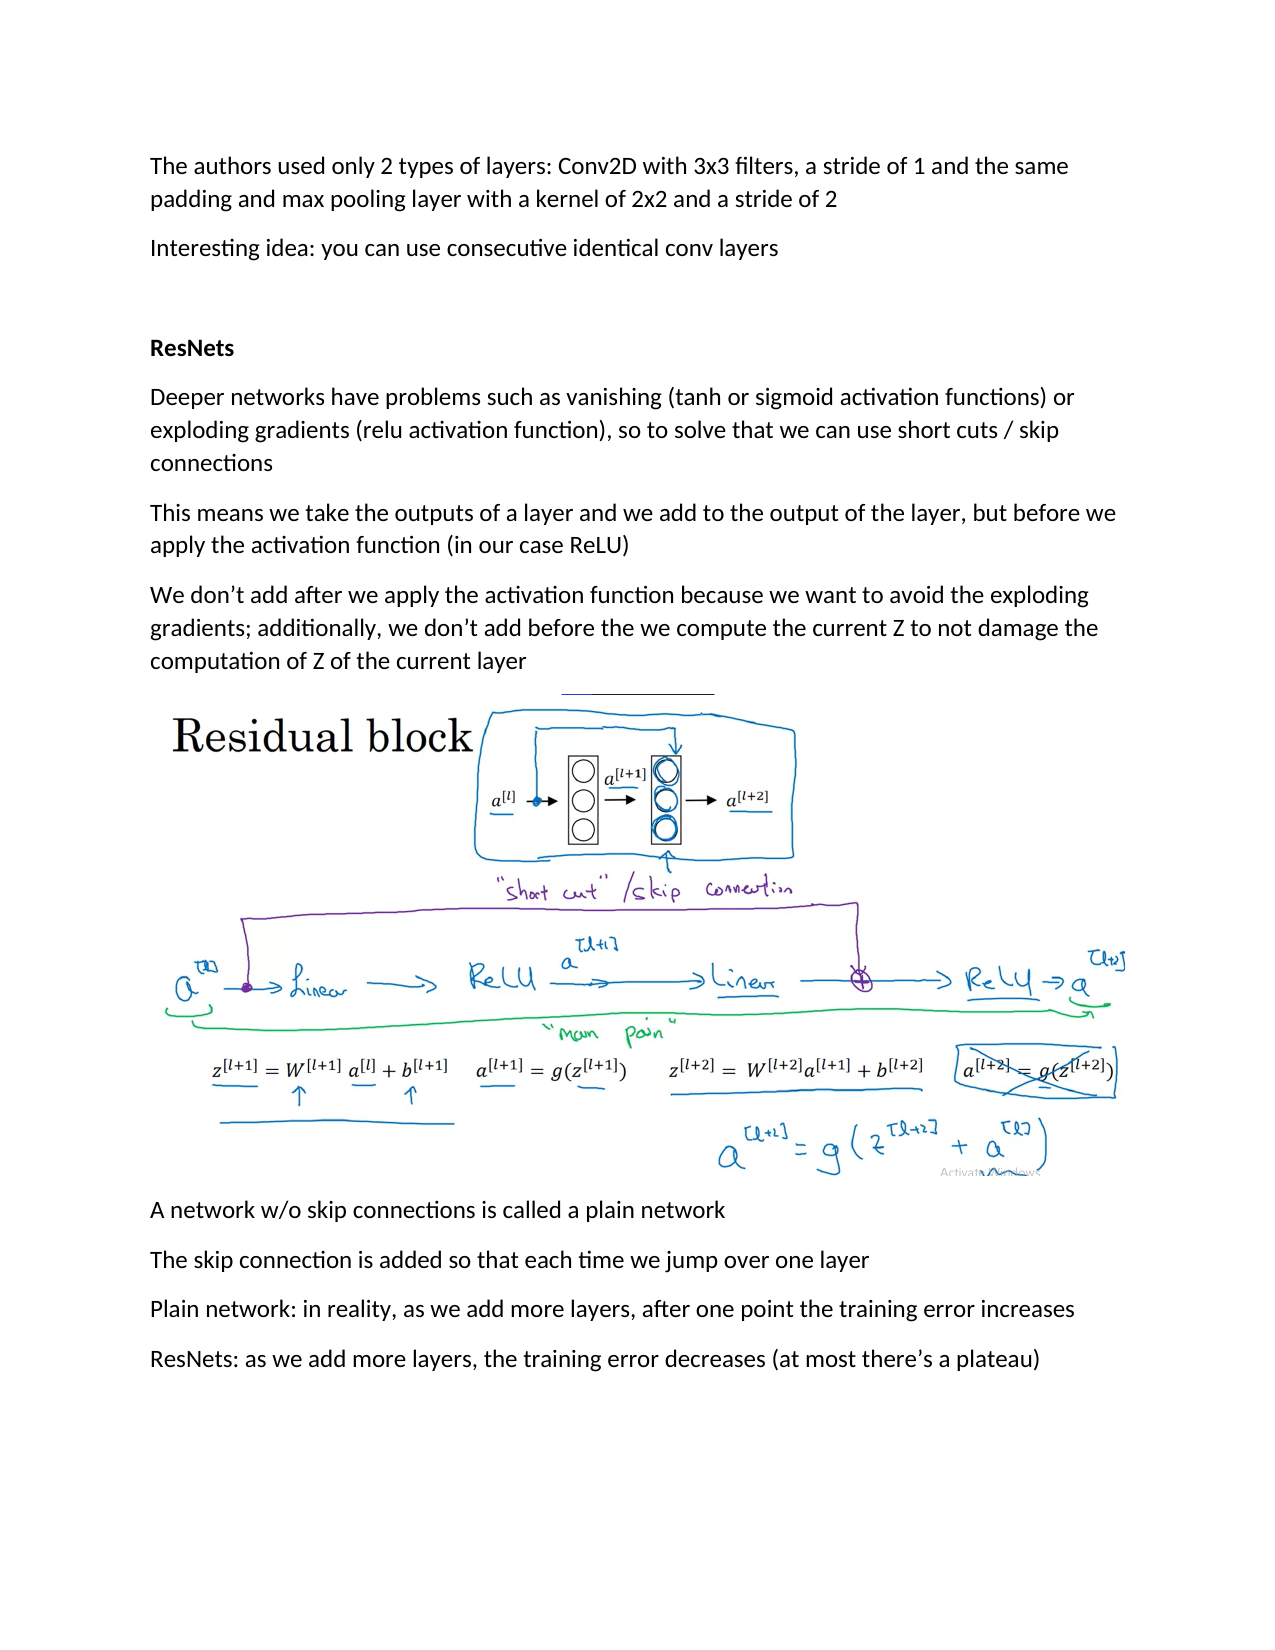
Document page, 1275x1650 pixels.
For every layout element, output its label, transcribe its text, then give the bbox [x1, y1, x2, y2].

text We don’t add after we apply the activation function because we want to avoid the exploding gradients; additionally, we don’t add before the we compute the current Z to not damage the computation of Z of the current layer [150, 579, 1125, 676]
picture [150, 694, 1125, 1176]
text This means we take the outputs of a layer and we add to the output of the layer, but before we apply the activation function (in our case ReLU) [150, 497, 1125, 560]
text The authors used only 2 types of layers: Conv2D with 3x3 filters, a stride of 1 and the same padding and max pooling layer with a kernel of 2x2 and a stride of 2 [150, 150, 1125, 213]
text Interesting idea: you can use consecutive identical conv layers [150, 232, 1125, 263]
text ResNets: as we add more layers, the training error decreases (at most there’s a plateau) [150, 1343, 1125, 1373]
text A network w/o skip connections is called a plain network [150, 1194, 1125, 1225]
text ResNets [150, 332, 1125, 362]
text Deeper networks have problems such as vanishing (tanh or sigmoid activation functions) or exploding gradients (relu activation function), so to solve that we can use short cuts / skip connections [150, 381, 1125, 478]
text The skip connection is added so that each time we jump over one layer [150, 1244, 1125, 1274]
text Plain network: in reality, as we add more layers, after one point the training error increases [150, 1293, 1125, 1324]
